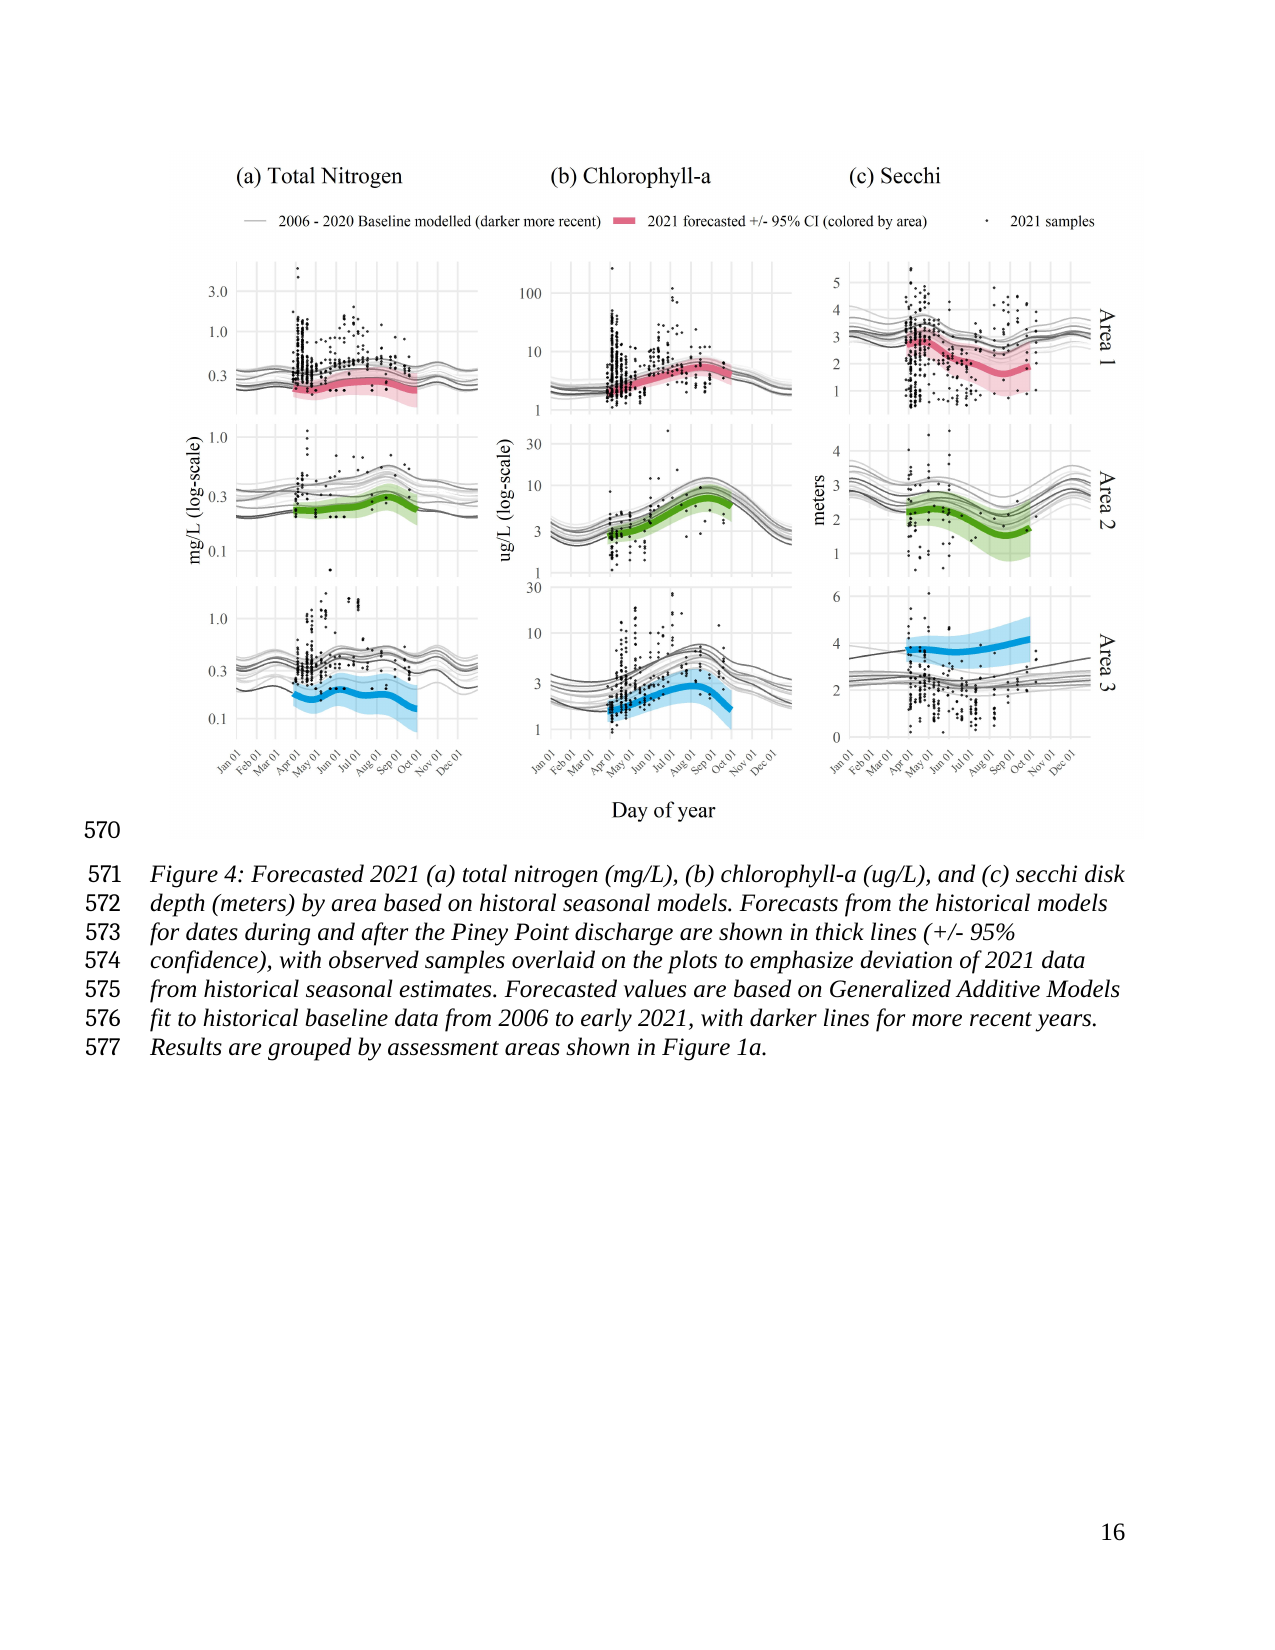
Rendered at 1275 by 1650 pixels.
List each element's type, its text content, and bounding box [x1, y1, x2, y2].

text Figure 4: Forecasted 2021 (a) total nitrogen (mg/L), (b) chlorophyll-a (ug/L), and (c) secchi disk depth (meters) by area based on historal seasonal models. Forecasts from the historical models for dates during and after the Piney Point discharge are shown in thick lines (+/- 95% confidence), with observed samples overlaid on the plots to emphasize deviation of 2021 data from historical seasonal estimates. Forecasted values are based on Generalized Additive Models fit to historical baseline data from 2006 to early 2021, with darker lines for more recent years. Results are grouped by assessment areas shown in Figure 1a. [150, 859, 1125, 1060]
picture [168, 150, 1144, 839]
